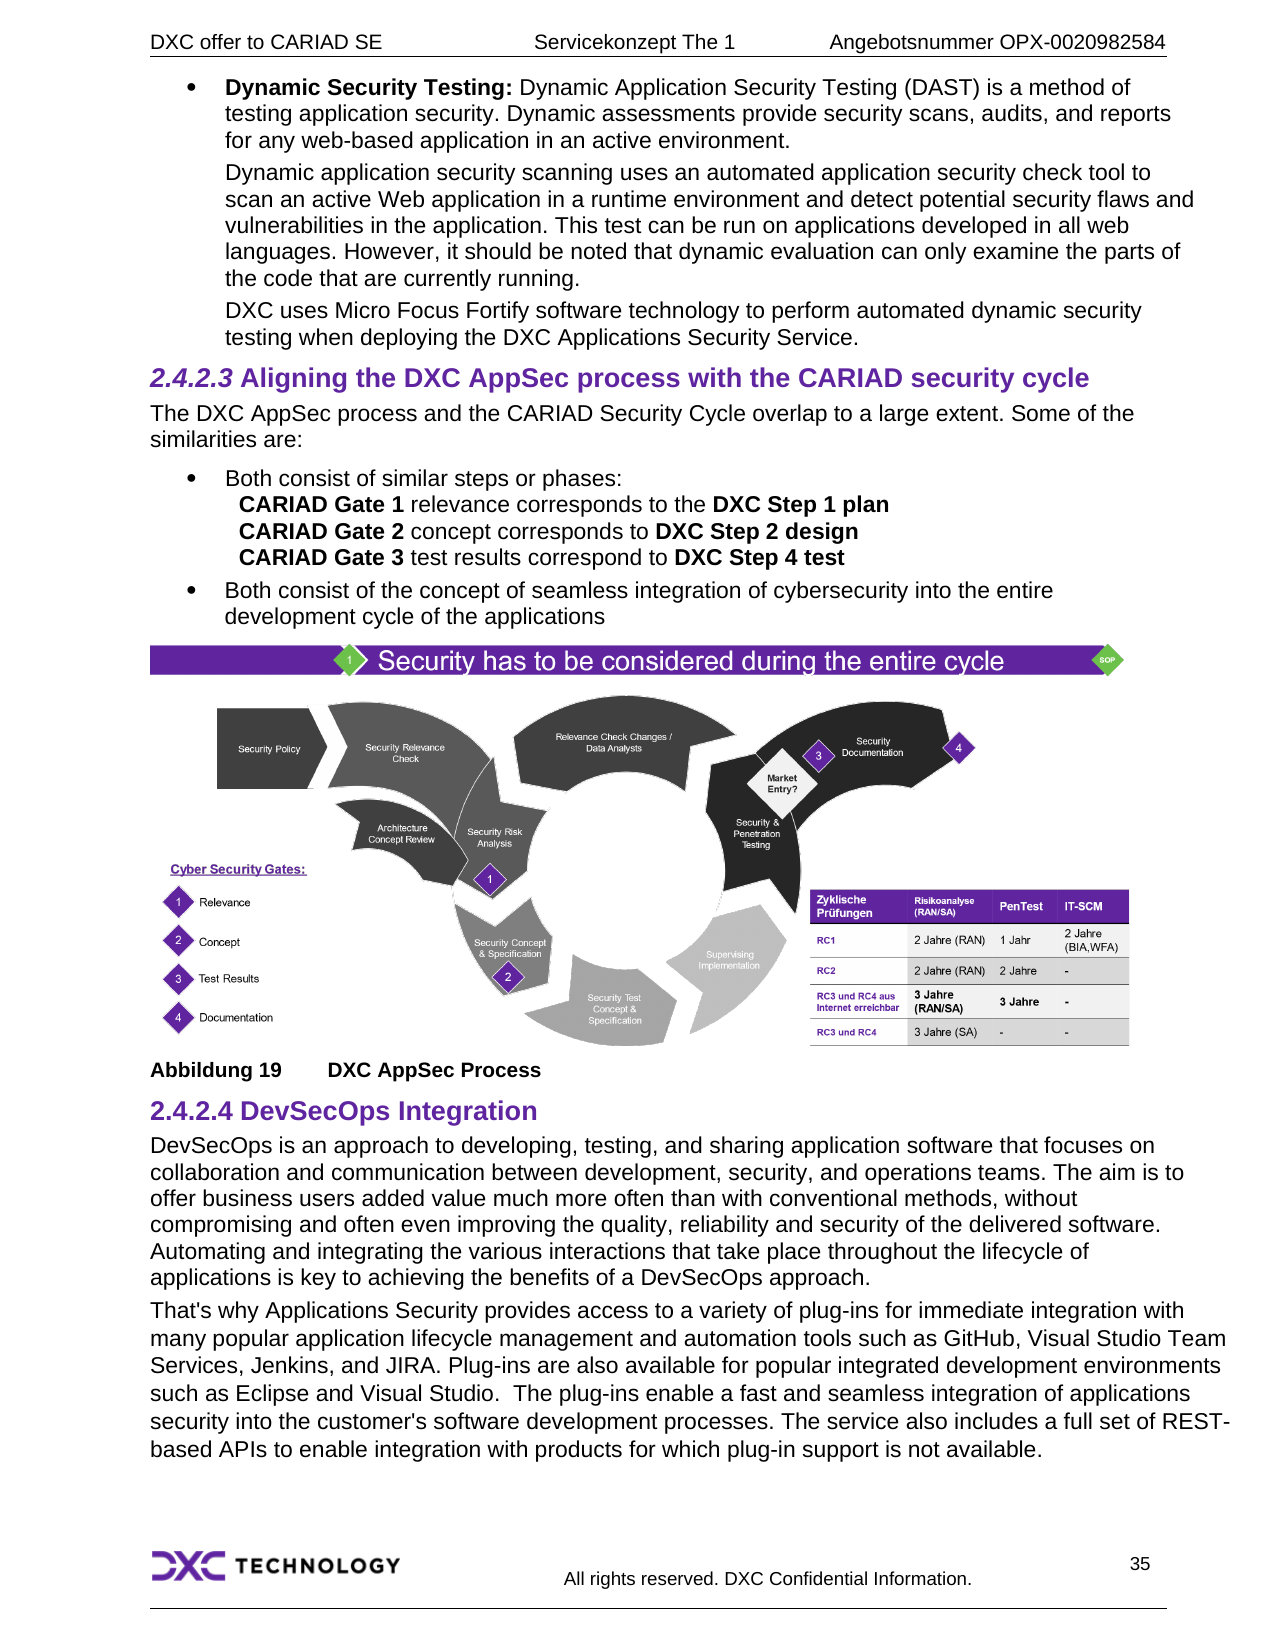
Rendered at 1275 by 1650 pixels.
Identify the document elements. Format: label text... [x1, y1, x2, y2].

list Dynamic Security Testing: Dynamic Application Security Testing (DAST) is a method of testing application security. Dynamic assessments provide security scans, audits, and reports for any web-based application in an active environment. [187, 74, 1198, 153]
text DevSecOps is an approach to developing, testing, and sharing application software that focuses on collaboration and communication between development, security, and operations teams. The aim is to offer business users added value much more often than with conventional methods, without compromising and often even improving the quality, reliability and security of the delivered software. Automating and integrating the various interactions that take place throughout the lifecycle of applications is key to achieving the benefits of a DevSecOps approach. [150, 1132, 1213, 1290]
text DXC AppSec Process [150, 1058, 1167, 1082]
subtitle DevSecOps Integration [150, 1095, 1243, 1126]
text CARIAD Gate 3 test results correspond to DXC Step 4 test [163, 544, 1167, 571]
list Both consist of the concept of seamless integration of cybersecurity into the entire development cycle of the applications [187, 577, 1167, 629]
picture [150, 635, 1130, 1046]
text That's why Applications Security provides access to a variety of plug-ins for immediate integration with many popular application lifecycle management and automation tools such as GitHub, Visual Studio Team Services, Jenkins, and JIRA. Plug-ins are also available for popular integrated development environments such as Eclipse and Visual Studio. The plug-ins enable a fast and seamless integration of applications security into the customer's software development processes. The service also includes a full set of REST-based APIs to enable integration with products for which plug-in support is not available. [150, 1297, 1233, 1462]
list Both consist of similar steps or phases: [187, 465, 1167, 491]
subtitle Aligning the DXC AppSec process with the CARIAD security cycle [150, 362, 1243, 394]
text CARIAD Gate 2 concept corresponds to DXC Step 2 design [164, 518, 1167, 544]
text Dynamic application security scanning uses an automated application security check tool to scan an active Web application in a runtime environment and detect potential security flaws and vulnerabilities in the application. This test can be run on applications developed in all web languages. However, it should be noted that dynamic evaluation can only examine the parts of the code that are currently running. [225, 159, 1198, 291]
text The DXC AppSec process and the CARIAD Security Cycle overlap to a large extent. Some of the similarities are: [150, 400, 1167, 453]
text CARIAD Gate 1 relevance corresponds to the DXC Step 1 plan [164, 491, 1167, 518]
text DXC uses Micro Focus Fortify software technology to perform automated dynamic security testing when deploying the DXC Applications Security Service. [225, 297, 1198, 350]
